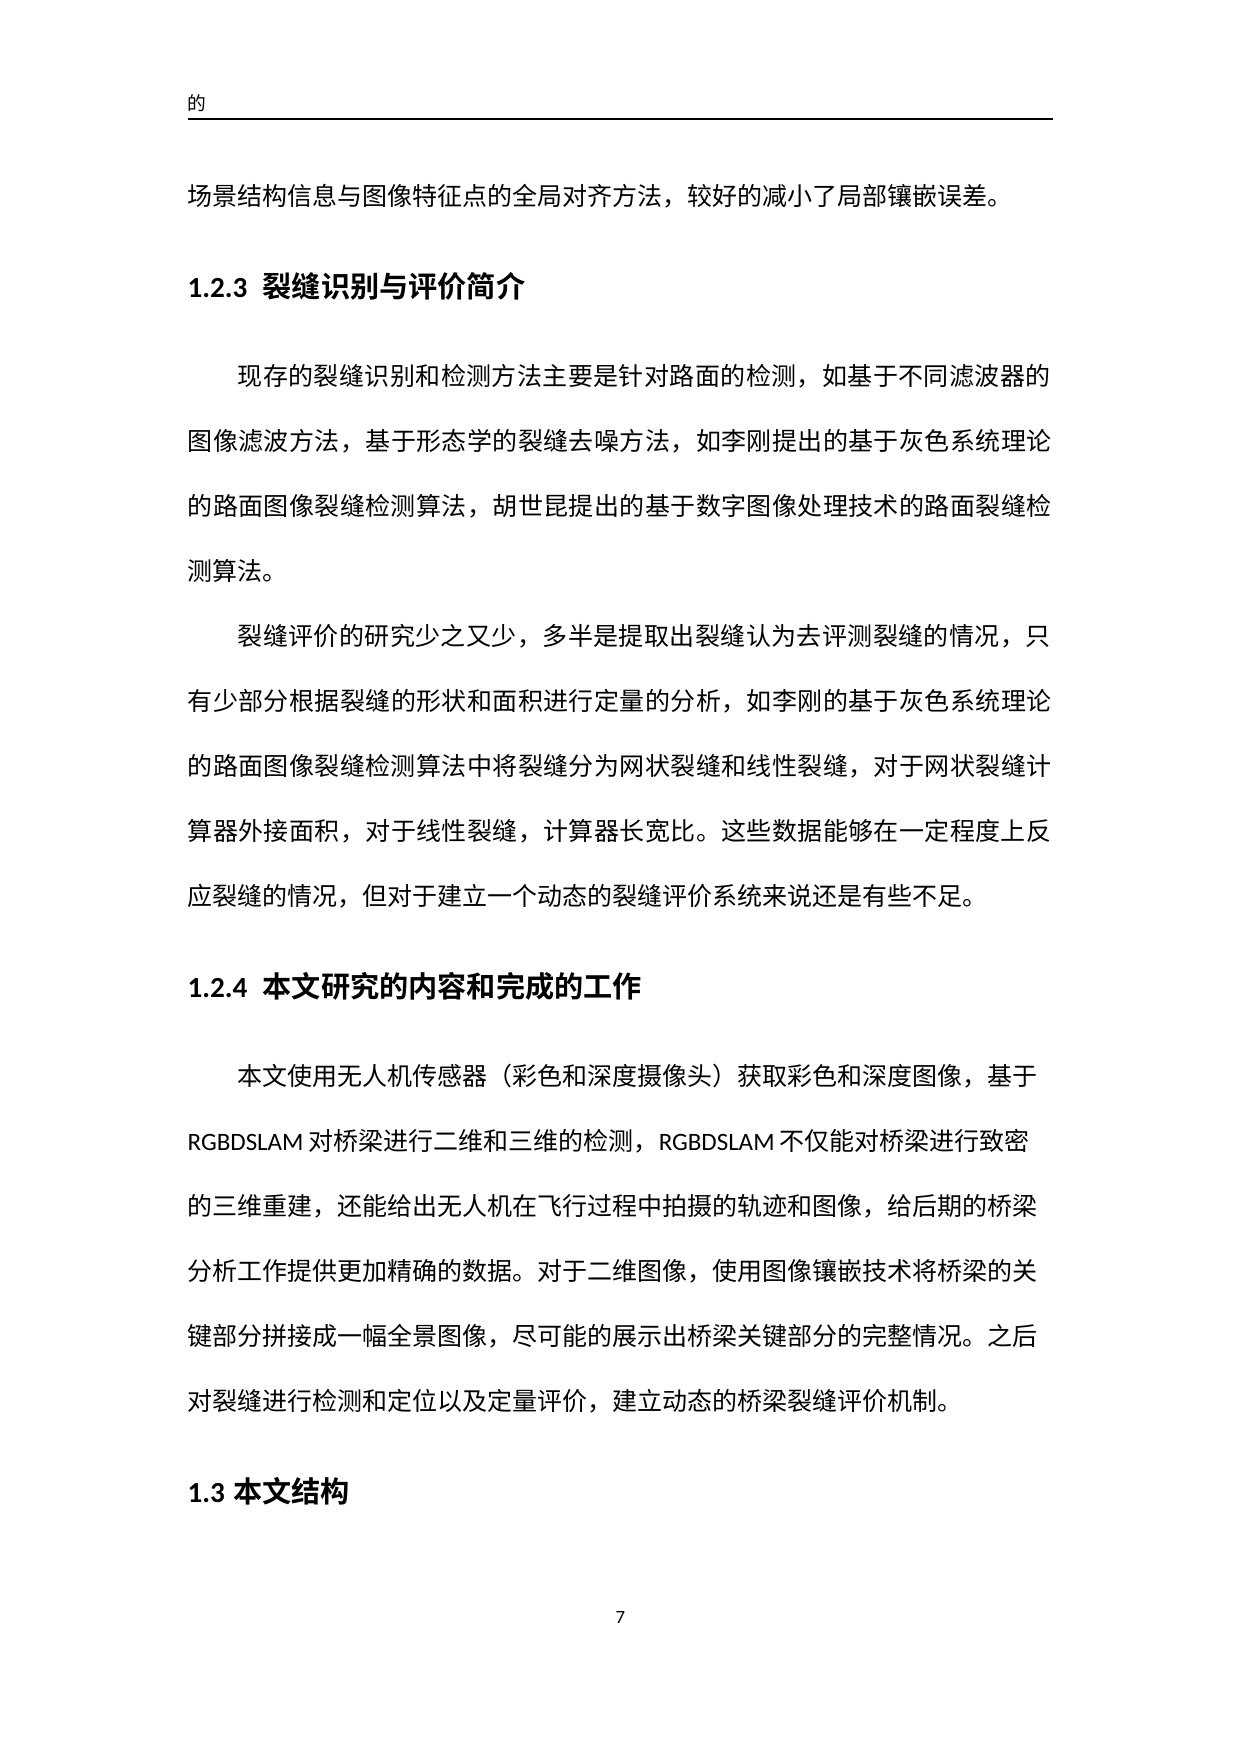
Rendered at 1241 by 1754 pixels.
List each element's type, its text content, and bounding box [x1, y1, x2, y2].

text 现存的裂缝识别和检测方法主要是针对路面的检测，如基于不同滤波器的图像滤波方法，基于形态学的裂缝去噪方法，如李刚提出的基于灰色系统理论的路面图像裂缝检测算法，胡世昆提出的基于数字图像处理技术的路面裂缝检测算法。 [187, 342, 1053, 602]
list 本文研究的内容和完成的工作 [187, 952, 1053, 1017]
text 本文使用无人机传感器（彩色和深度摄像头）获取彩色和深度图像，基于RGBDSLAM对桥梁进行二维和三维的检测，RGBDSLAM不仅能对桥梁进行致密的三维重建，还能给出无人机在飞行过程中拍摄的轨迹和图像，给后期的桥梁分析工作提供更加精确的数据。对于二维图像，使用图像镶嵌技术将桥梁的关键部分拼接成一幅全景图像，尽可能的展示出桥梁关键部分的完整情况。之后对裂缝进行检测和定位以及定量评价，建立动态的桥梁裂缝评价机制。 [187, 1042, 1053, 1432]
text 裂缝评价的研究少之又少，多半是提取出裂缝认为去评测裂缝的情况，只有少部分根据裂缝的形状和面积进行定量的分析，如李刚的基于灰色系统理论的路面图像裂缝检测算法中将裂缝分为网状裂缝和线性裂缝，对于网状裂缝计算器外接面积，对于线性裂缝，计算器长宽比。这些数据能够在一定程度上反应裂缝的情况，但对于建立一个动态的裂缝评价系统来说还是有些不足。 [187, 602, 1053, 927]
list 本文结构 [187, 1457, 1053, 1522]
list 裂缝识别与评价简介 [187, 252, 1053, 317]
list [187, 162, 1053, 227]
